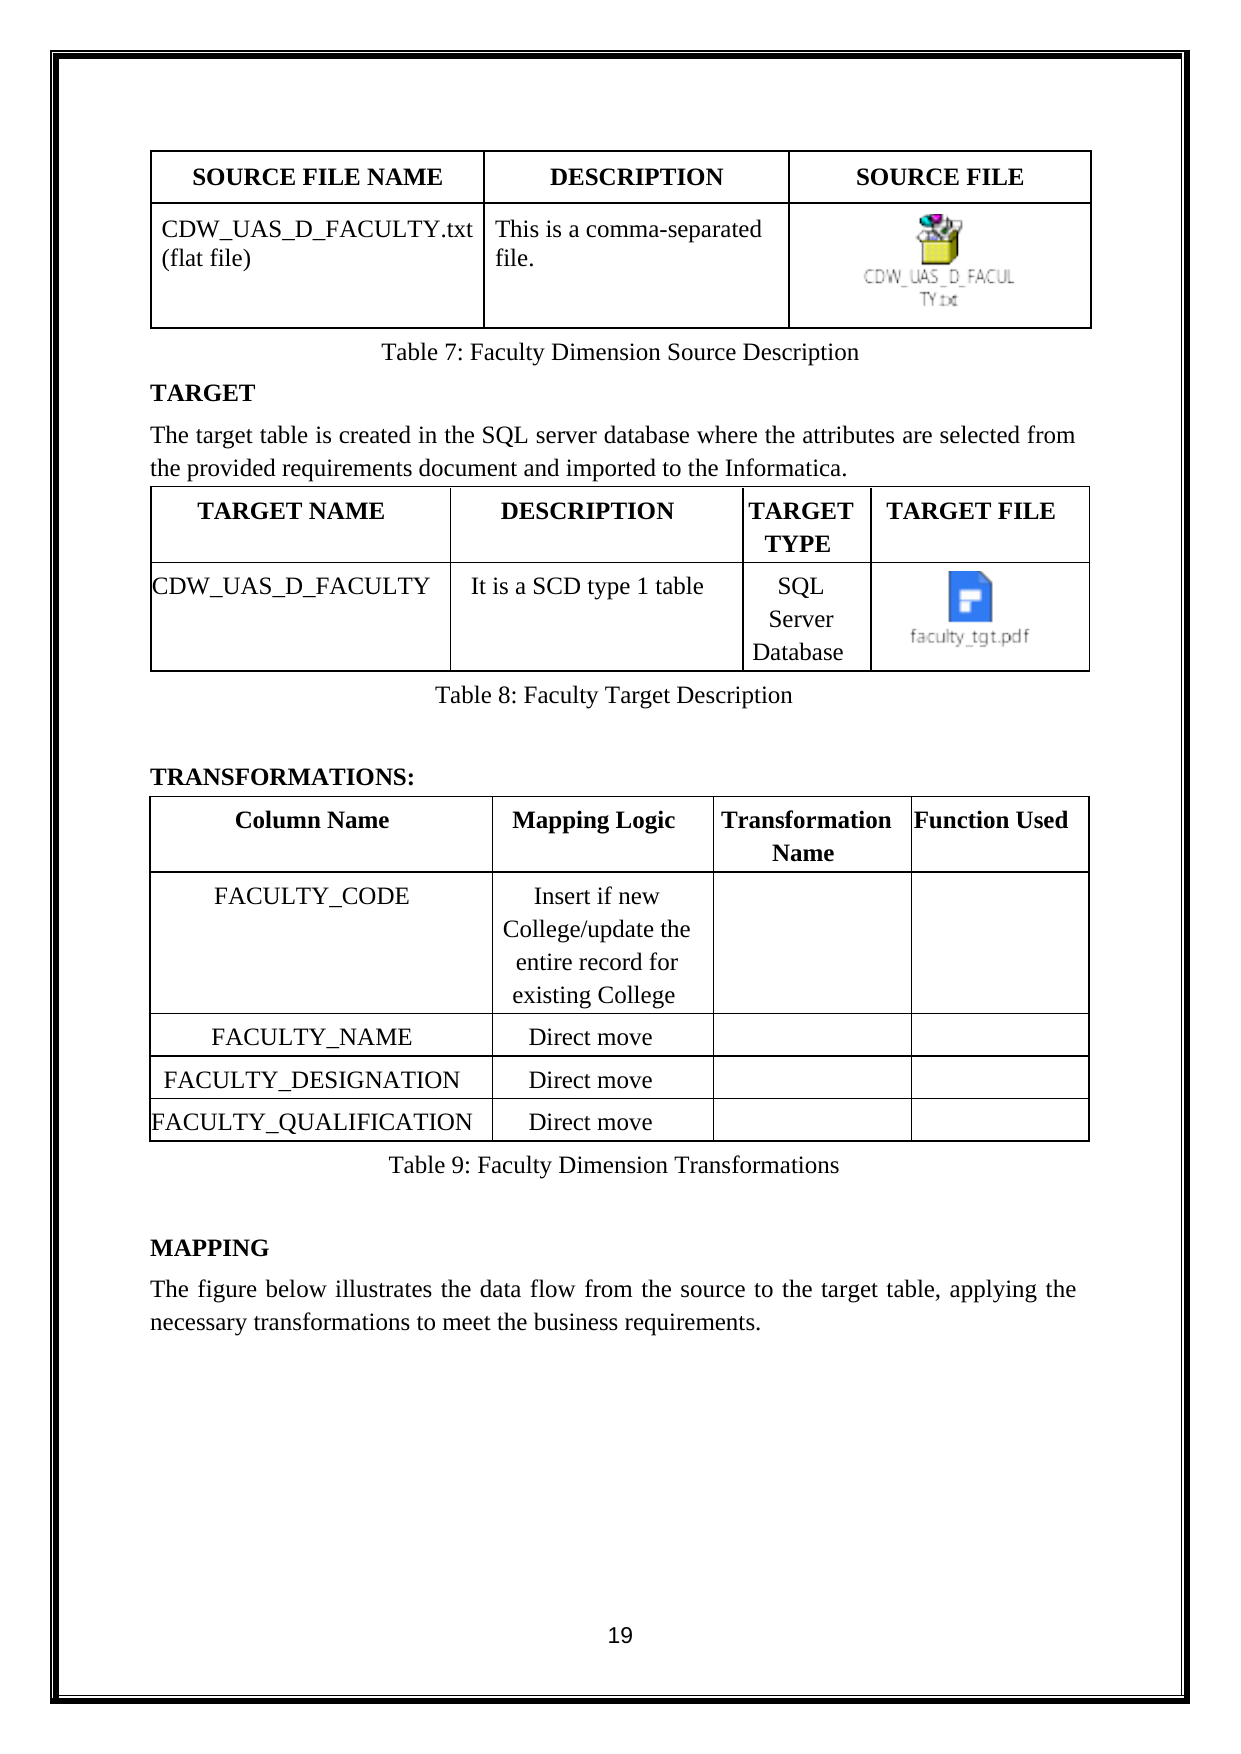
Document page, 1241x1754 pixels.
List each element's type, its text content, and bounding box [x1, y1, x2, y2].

table_cell It is a SCD type 1 table [451, 563, 742, 670]
text Table 7: Faculty Dimension Source Description [150, 337, 1078, 366]
table_cell FACULTY_NAME [151, 1014, 492, 1055]
text MAPPING [150, 1233, 1078, 1261]
table_header Column Name [151, 797, 492, 871]
table_header TARGET TYPE [744, 487, 871, 561]
table_header DESCRIPTION [451, 487, 743, 561]
table_cell [912, 1099, 1088, 1140]
table_cell [714, 1099, 911, 1140]
table_cell [912, 1014, 1088, 1055]
table_cell [872, 563, 1089, 670]
table_header Transformation Name [714, 797, 911, 871]
table_header TARGET FILE [872, 487, 1089, 561]
table_cell This is a comma-separated file. [485, 204, 788, 327]
table_header SOURCE FILE NAME [152, 152, 483, 202]
text Table 9: Faculty Dimension Transformations [150, 1150, 1078, 1179]
text TRANSFORMATIONS: [150, 762, 1078, 791]
text The target table is created in the SQL server database where the attributes are selected from the provided requirements document and imported to the Informatica. [150, 420, 1078, 482]
table_cell Direct move [493, 1057, 713, 1098]
text The figure below illustrates the data flow from the source to the target table, applying the necessary transformations to meet the business requirements. [150, 1274, 1078, 1336]
text TARGET [150, 378, 1078, 407]
text Table 8: Faculty Target Description [150, 680, 1078, 708]
table_cell [790, 204, 1090, 327]
table_header Function Used [912, 797, 1088, 871]
table_cell [714, 1014, 911, 1055]
table_cell CDW_UAS_D_FACULTY.txt (flat file) [152, 204, 483, 327]
table_cell SQL Server Database [744, 563, 870, 670]
table_header Mapping Logic [493, 797, 713, 871]
table_cell FACULTY_QUALIFICATION [151, 1099, 492, 1140]
table_cell [912, 873, 1088, 1013]
table_cell FACULTY_CODE [151, 873, 492, 1013]
table_cell [912, 1057, 1088, 1098]
table_cell Direct move [493, 1099, 713, 1140]
table_header TARGET NAME [152, 487, 450, 561]
table_cell Direct move [493, 1014, 713, 1055]
table_cell FACULTY_DESIGNATION [151, 1057, 492, 1098]
table_header SOURCE FILE [790, 152, 1090, 202]
table_cell [714, 873, 911, 1013]
table_cell CDW_UAS_D_FACULTY [152, 563, 450, 670]
table_cell [714, 1057, 911, 1098]
table_header DESCRIPTION [485, 152, 788, 202]
table_cell Insert if new College/update the entire record for existing College [493, 873, 713, 1013]
